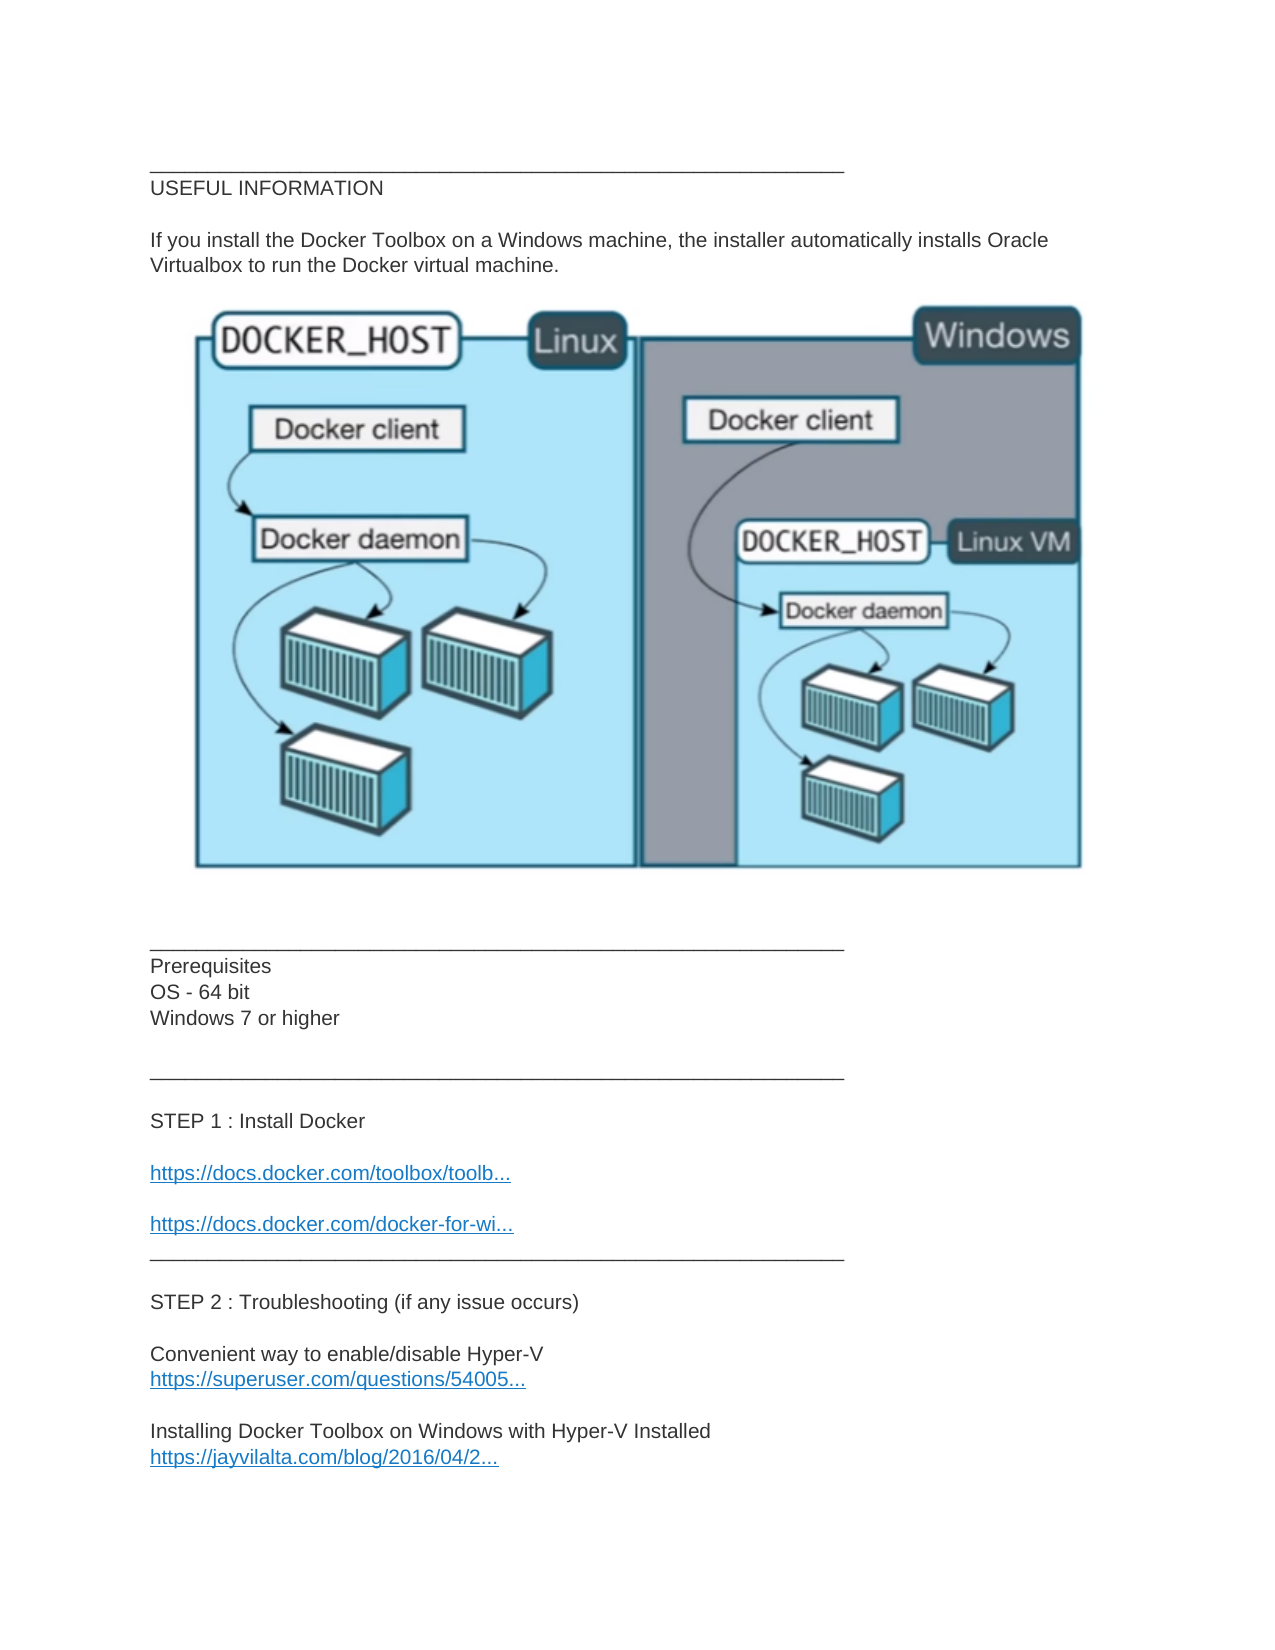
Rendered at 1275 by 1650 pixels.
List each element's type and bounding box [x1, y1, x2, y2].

text [150, 902, 1125, 1494]
picture [150, 295, 1110, 884]
text [150, 150, 1125, 277]
